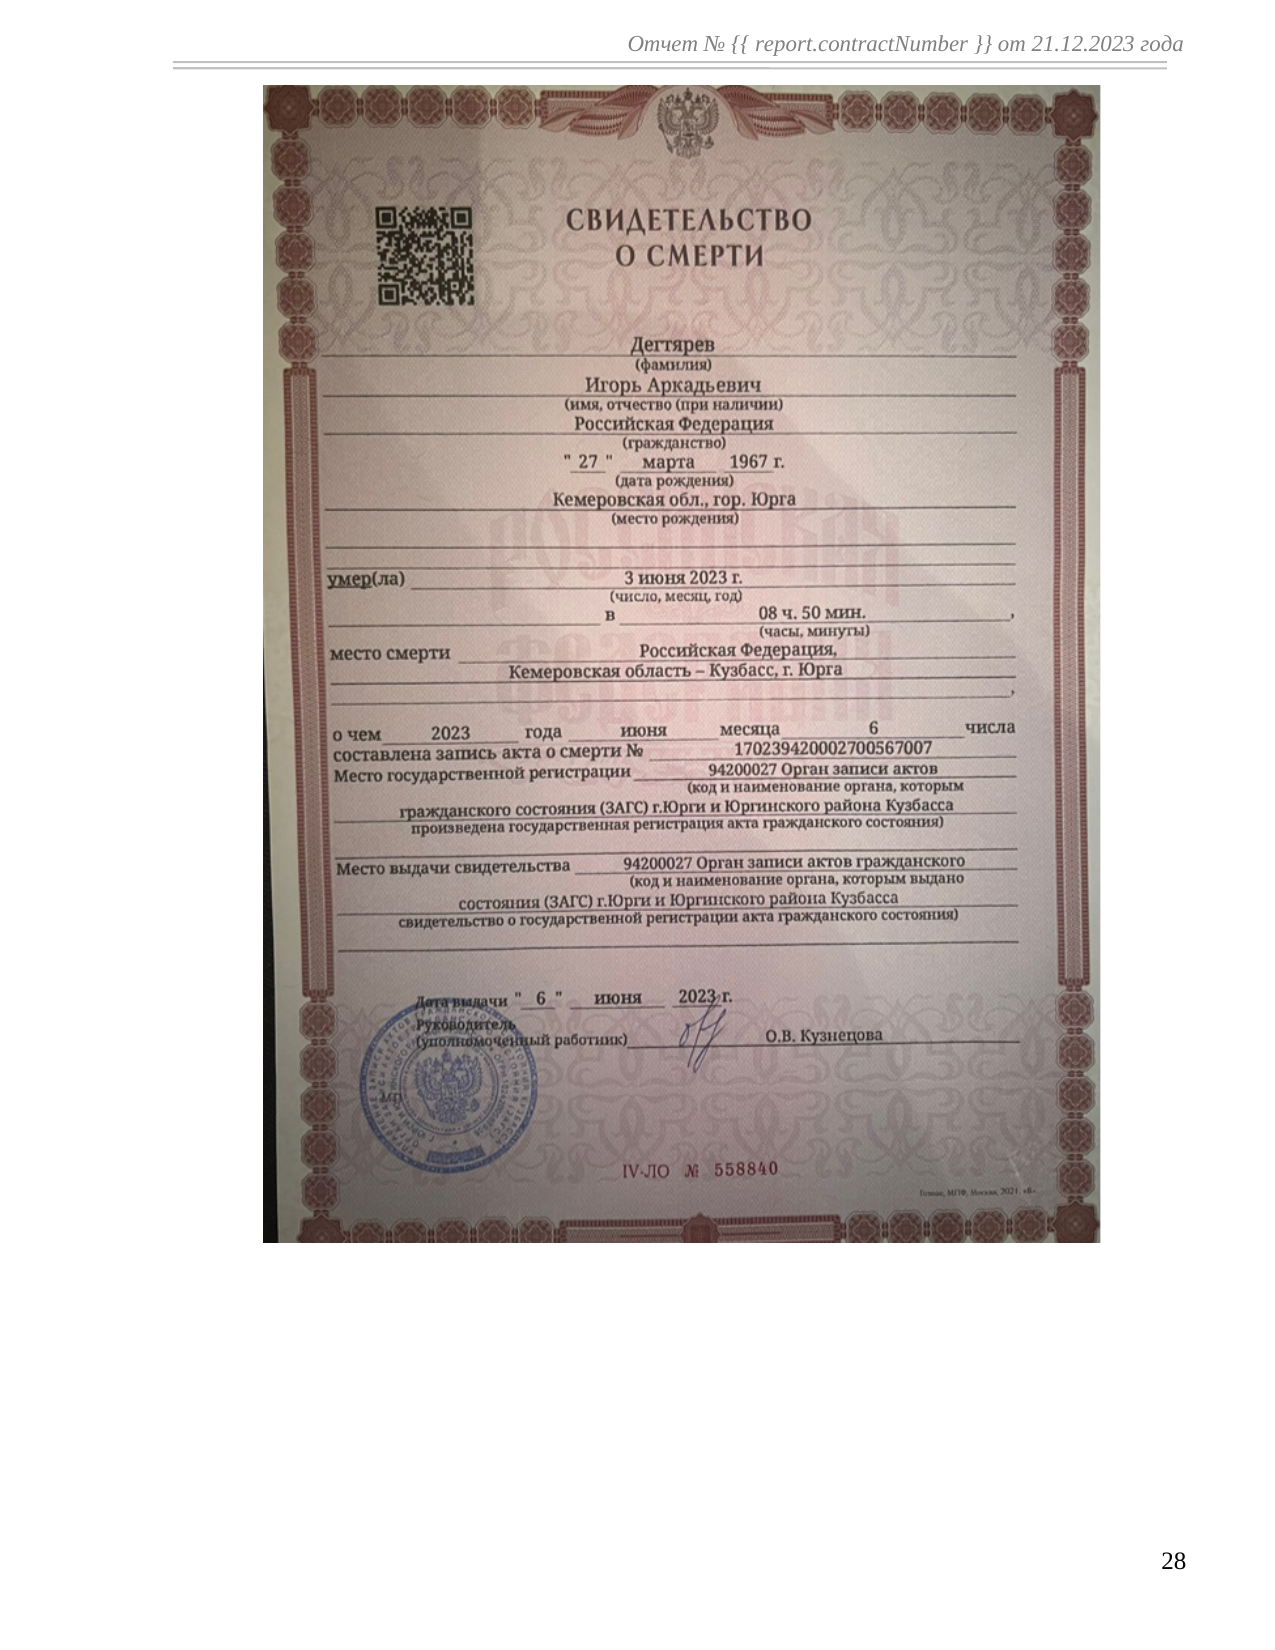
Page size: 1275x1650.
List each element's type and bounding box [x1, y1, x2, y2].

picture [263, 85, 1101, 1243]
